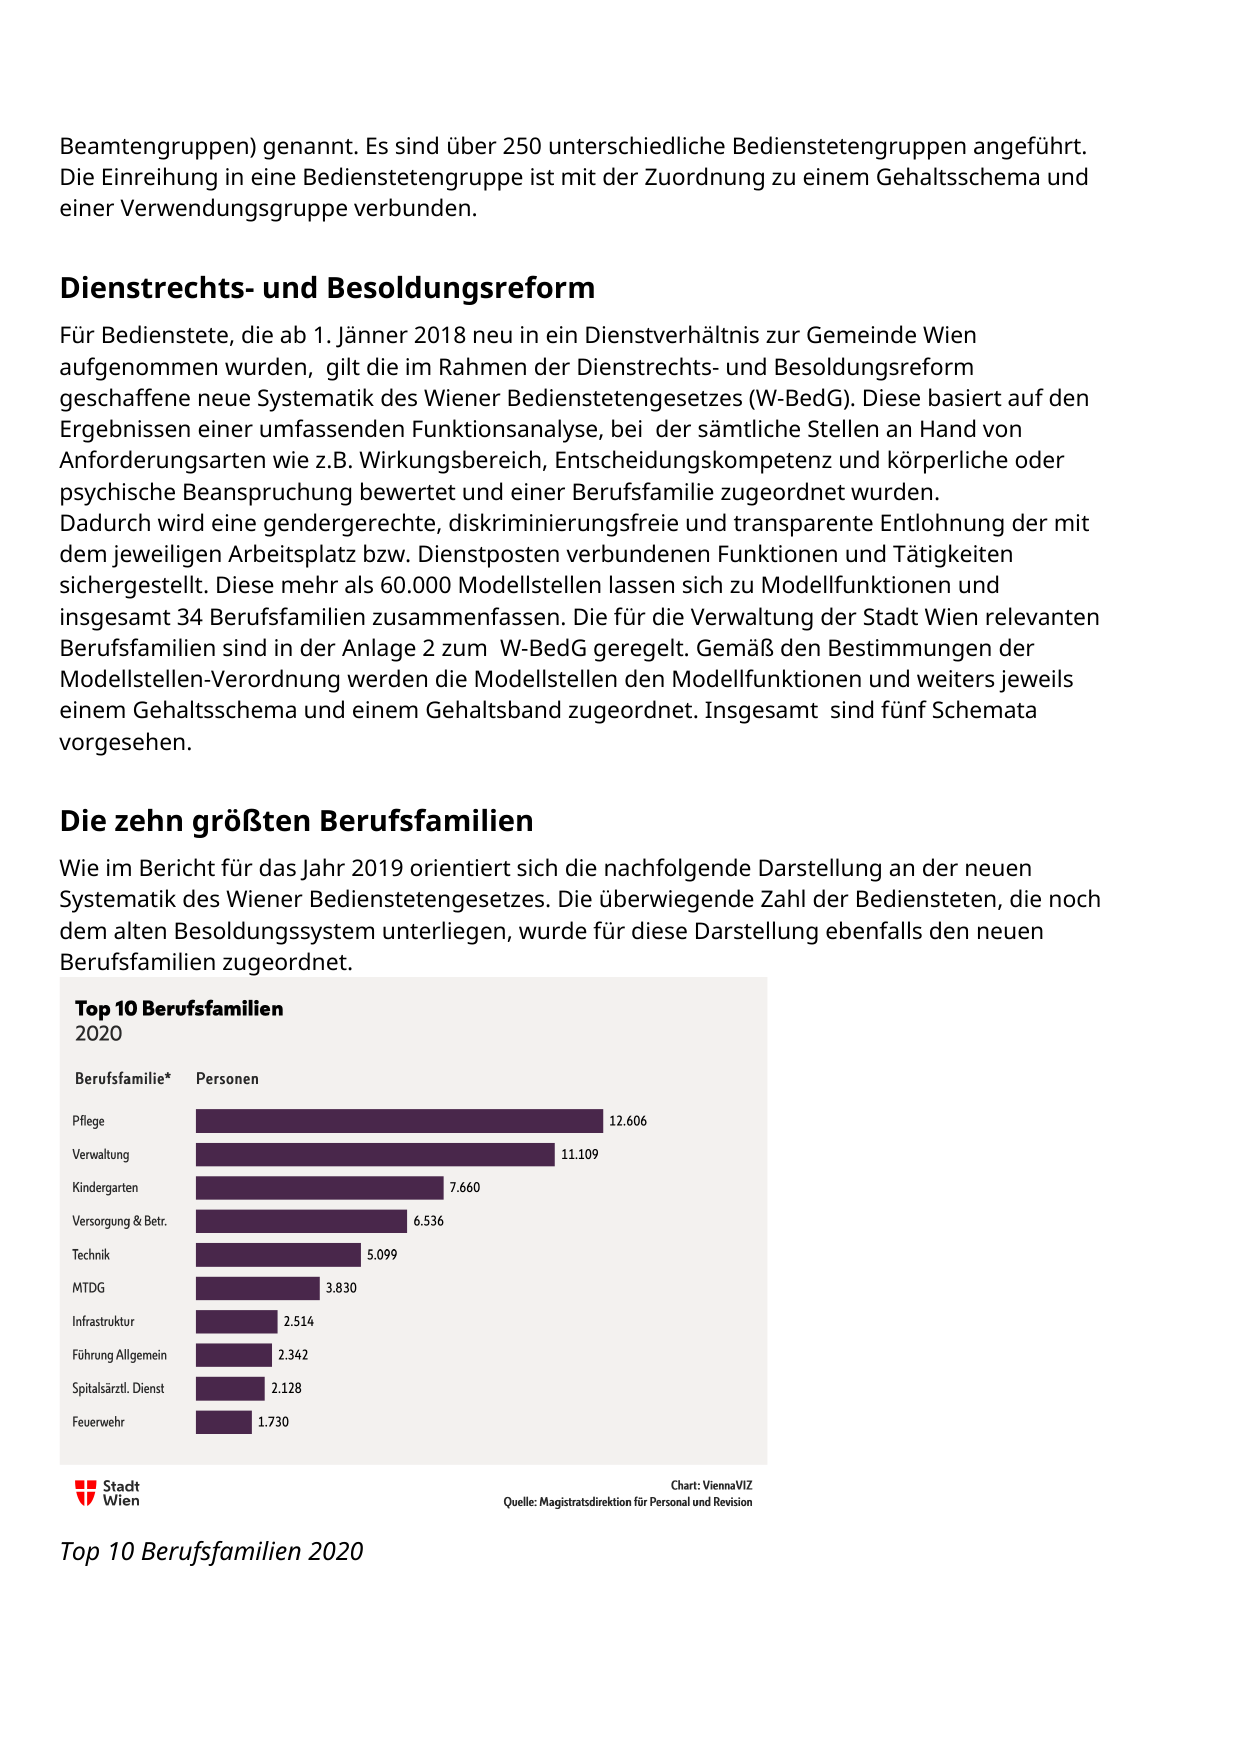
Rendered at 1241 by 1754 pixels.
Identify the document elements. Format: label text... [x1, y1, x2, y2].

subtitle Die zehn größten Berufsfamilien [59, 800, 1102, 840]
text Für Bedienstete, die ab 1. Jänner 2018 neu in ein Dienstverhältnis zur Gemeinde Wien aufgenommen wurden, gilt die im Rahmen der Dienstrechts- und Besoldungsreform geschaffene neue Systematik des Wiener Bedienstetengesetzes (W-BedG). Diese basiert auf den Ergebnissen einer umfassenden Funktionsanalyse, bei der sämtliche Stellen an Hand von Anforderungsarten wie z.B. Wirkungsbereich, Entscheidungskompetenz und körperliche oder psychische Beanspruchung bewertet und einer Berufsfamilie zugeordnet wurden. Dadurch wird eine gendergerechte, diskriminierungsfreie und transparente Entlohnung der mit dem jeweiligen Arbeitsplatz bzw. Dienstposten verbundenen Funktionen und Tätigkeiten sichergestellt. Diese mehr als 60.000 Modellstellen lassen sich zu Modellfunktionen und insgesamt 34 Berufsfamilien zusammenfassen. Die für die Verwaltung der Stadt Wien relevanten Berufsfamilien sind in der Anlage 2 zum W-BedG geregelt. Gemäß den Bestimmungen der Modellstellen-Verordnung werden die Modellstellen den Modellfunktionen und weiters jeweils einem Gehaltsschema und einem Gehaltsband zugeordnet. Insgesamt sind fünf Schemata vorgesehen. [59, 319, 1102, 757]
text Top 10 Berufsfamilien 2020 [59, 1533, 1102, 1568]
text Wie im Bericht für das Jahr 2019 orientiert sich die nachfolgende Darstellung an der neuen Systematik des Wiener Bedienstetengesetzes. Die überwiegende Zahl der Bediensteten, die noch dem alten Besoldungssystem unterliegen, wurde für diese Darstellung ebenfalls den neuen Berufsfamilien zugeordnet. [59, 852, 1102, 977]
picture [59, 977, 768, 1521]
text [59, 130, 1102, 224]
subtitle Dienstrechts- und Besoldungsreform [59, 267, 1102, 307]
